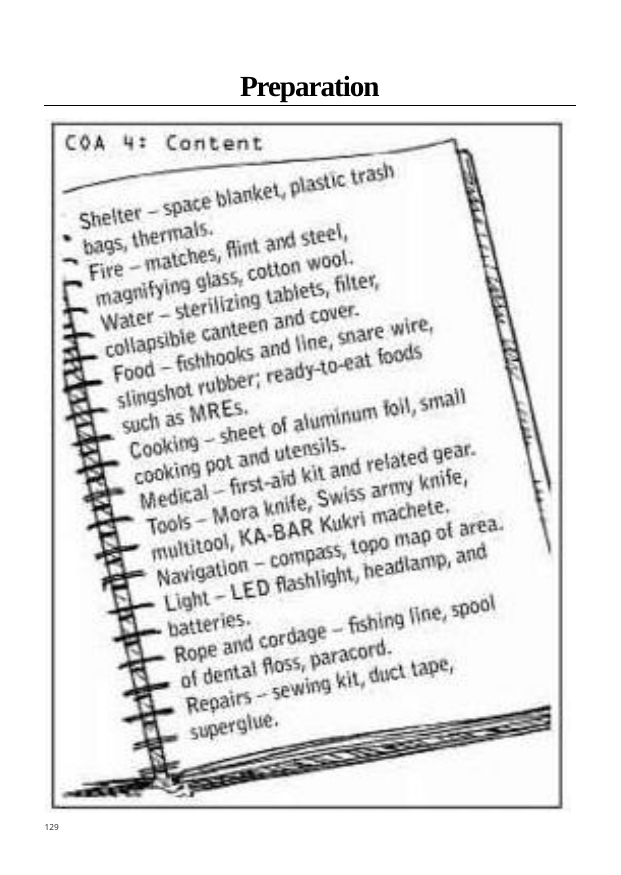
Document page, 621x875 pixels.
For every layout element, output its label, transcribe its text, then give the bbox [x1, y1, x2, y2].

picture [44, 118, 571, 813]
subtitle Preparation [44, 69, 576, 105]
